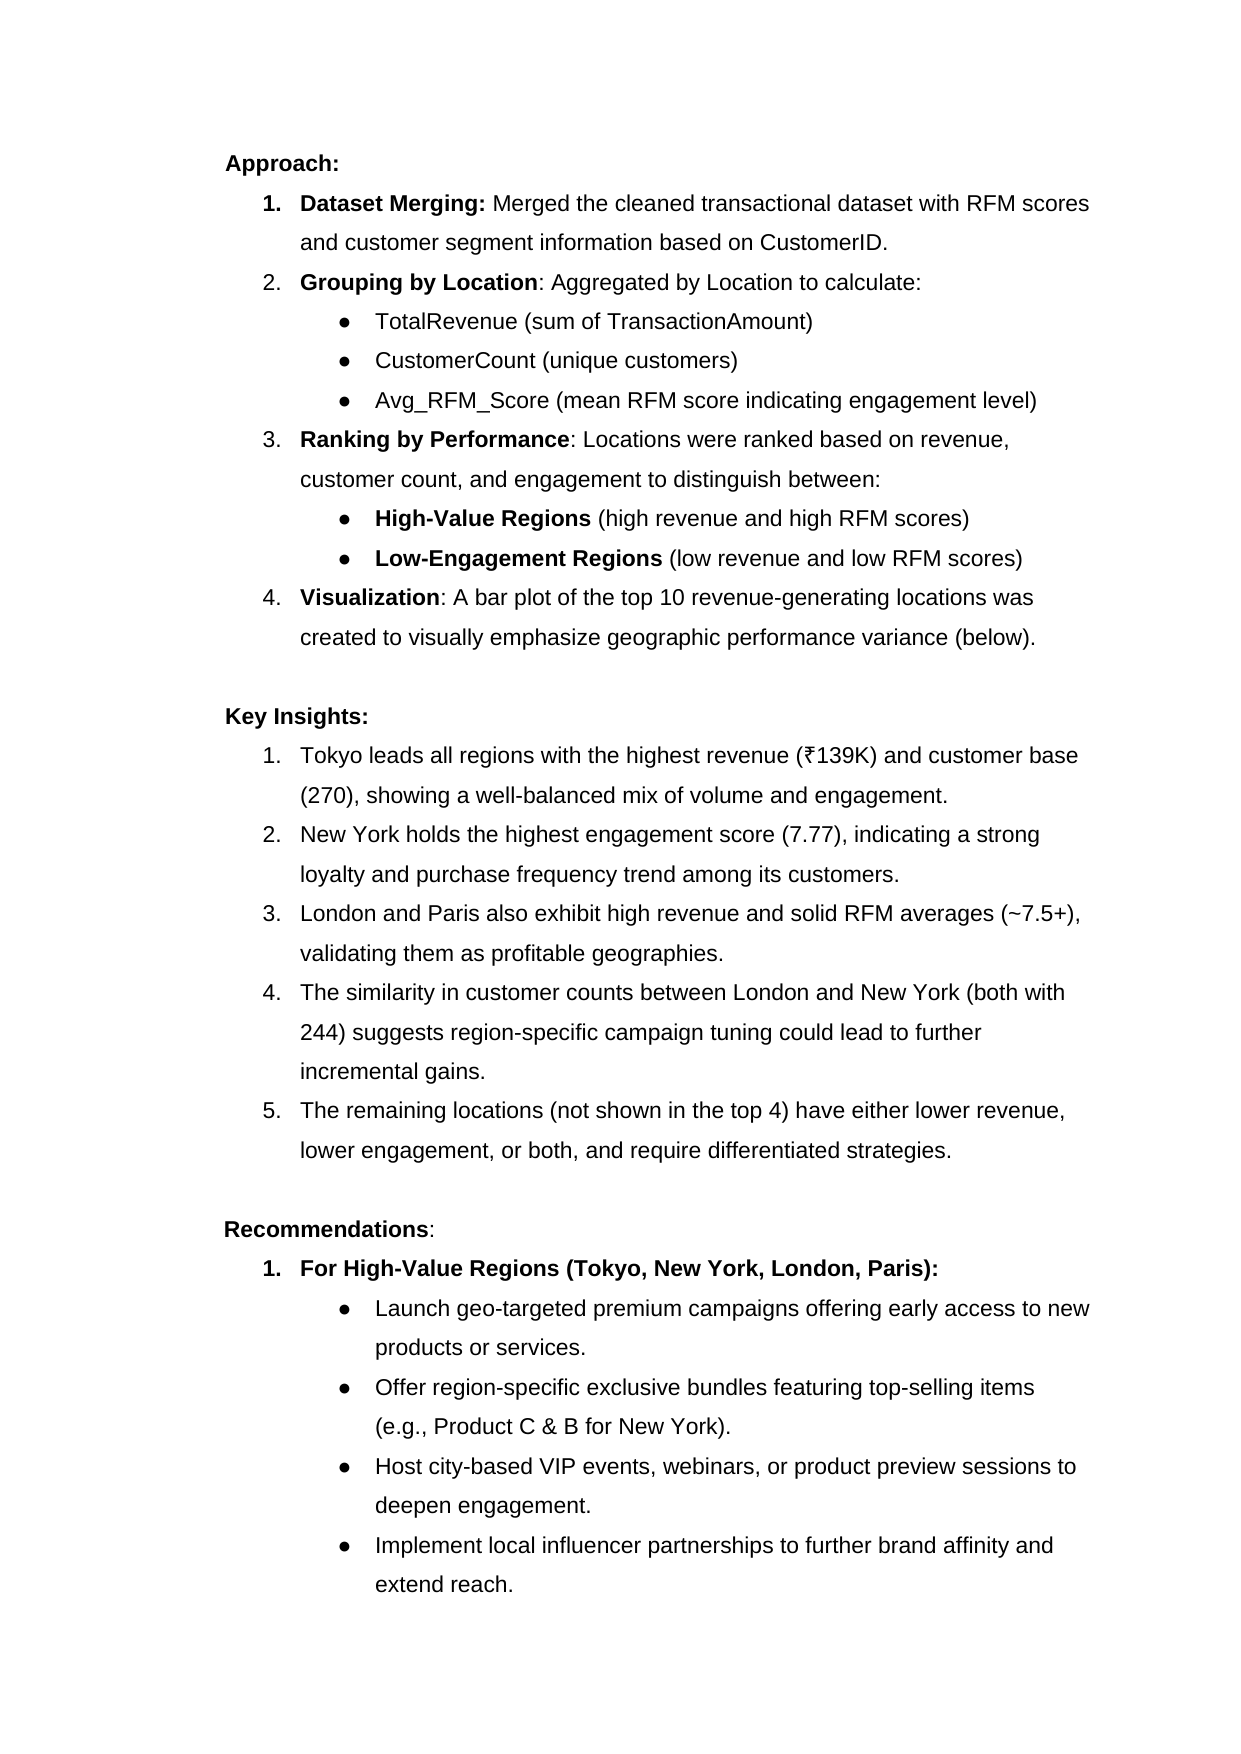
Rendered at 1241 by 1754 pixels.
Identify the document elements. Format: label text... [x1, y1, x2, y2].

list High-Value Regions (high revenue and high RFM scores) [337, 505, 1090, 532]
list TotalRevenue (sum of TransactionAmount) [337, 308, 1090, 334]
list The similarity in customer counts between London and New York (both with 244) suggests region-specific campaign tuning could lead to further incremental gains. [262, 979, 1090, 1084]
list Host city-based VIP events, webinars, or product preview sessions to deepen engagement. [337, 1453, 1090, 1519]
list Low-Engagement Regions (low revenue and low RFM scores) [337, 545, 1090, 571]
list Visualization: A bar plot of the top 10 revenue-generating locations was created to visually emphasize geographic performance variance (below). [262, 584, 1090, 650]
list CustomerCount (unique customers) [337, 347, 1090, 374]
list Dataset Merging: Merged the cleaned transactional dataset with RFM scores and customer segment information based on CustomerID. [262, 189, 1090, 255]
list Offer region-specific exclusive bundles featuring top-selling items (e.g., Product C & B for New York). [337, 1374, 1090, 1440]
list London and Paris also exhibit high revenue and solid RFM averages (~7.5+), validating them as profitable geographies. [262, 900, 1090, 966]
list New York holds the highest engagement score (7.77), indicating a strong loyalty and purchase frequency trend among its customers. [262, 821, 1090, 887]
text Key Insights: [150, 703, 1090, 729]
list Grouping by Location: Aggregated by Location to calculate: [262, 268, 1090, 295]
text Recommendations: [224, 1216, 1090, 1242]
list For High-Value Regions (Tokyo, New York, London, Paris): [262, 1255, 1090, 1282]
list The remaining locations (not shown in the top 4) have either lower revenue, lower engagement, or both, and require differentiated strategies. [262, 1097, 1090, 1163]
list Ranking by Performance: Locations were ranked based on revenue, customer count, and engagement to distinguish between: [262, 426, 1090, 492]
list Tokyo leads all regions with the highest revenue (₹139K) and customer base (270), showing a well-balanced mix of volume and engagement. [262, 742, 1090, 808]
list Launch geo-targeted premium campaigns offering early access to new products or services. [337, 1295, 1090, 1361]
list Avg_RFM_Score (mean RFM score indicating engagement level) [337, 387, 1090, 413]
text Approach: [225, 150, 1090, 176]
list Implement local influencer partnerships to further brand affinity and extend reach. [337, 1532, 1090, 1598]
